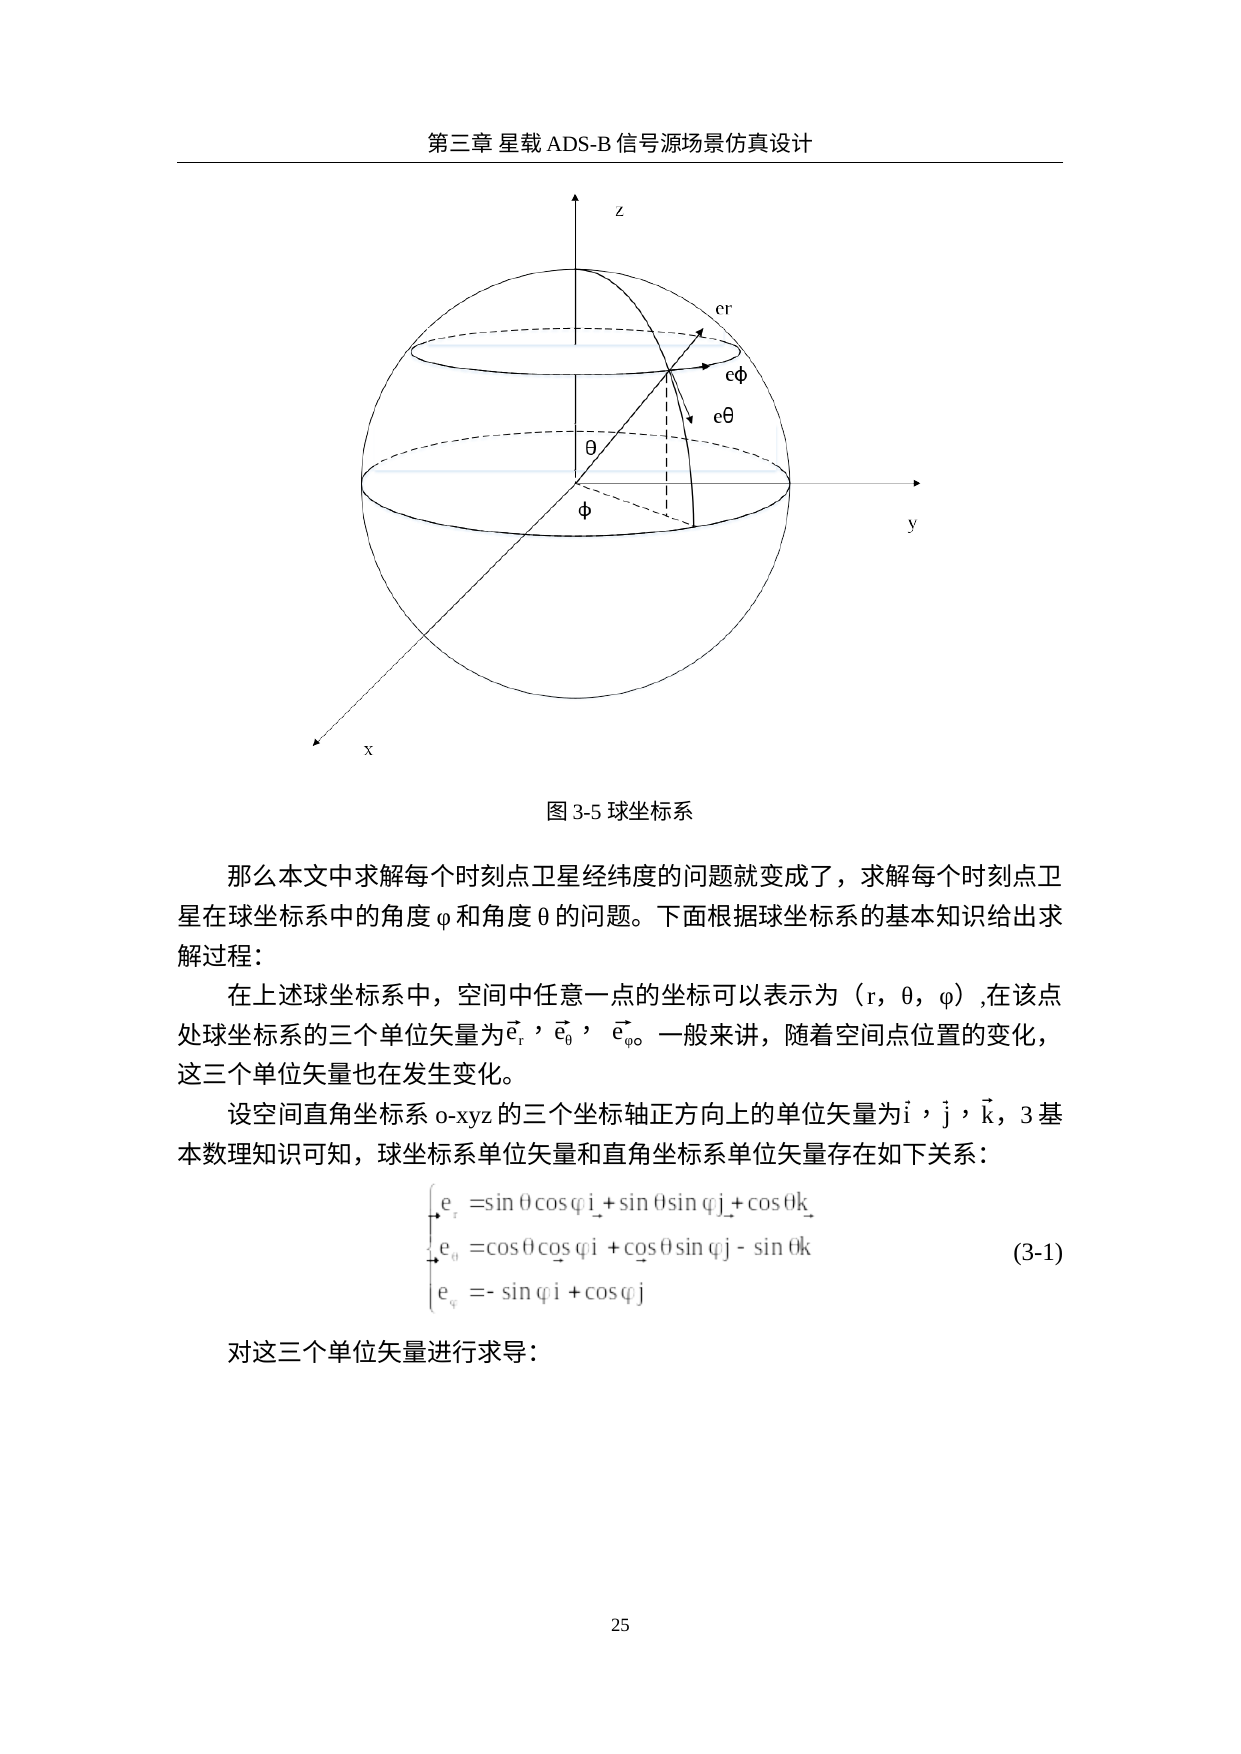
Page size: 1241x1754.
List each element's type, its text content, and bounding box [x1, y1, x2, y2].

text (3-1) [177, 1172, 1063, 1331]
text 对这三个单位矢量进行求导： [177, 1331, 1063, 1371]
text 图3-5 球坐标系 [177, 790, 1063, 830]
text 那么本文中求解每个时刻点卫星经纬度的问题就变成了，求解每个时刻点卫星在球坐标系中的角度φ和角度θ的问题。下面根据球坐标系的基本知识给出求解过程： [177, 855, 1063, 974]
list 在上述球坐标系中，空间中任意一点的坐标可以表示为（r，θ，φ）,在该点处球坐标系的三个单位矢量为。一般来讲，随着空间点位置的变化，这三个单位矢量也在发生变化。 [177, 974, 1063, 1093]
list 设空间直角坐标系o-xyz的三个坐标轴正方向上的单位矢量为，3基本数理知识可知，球坐标系单位矢量和直角坐标系单位矢量存在如下关系： [177, 1093, 1063, 1172]
